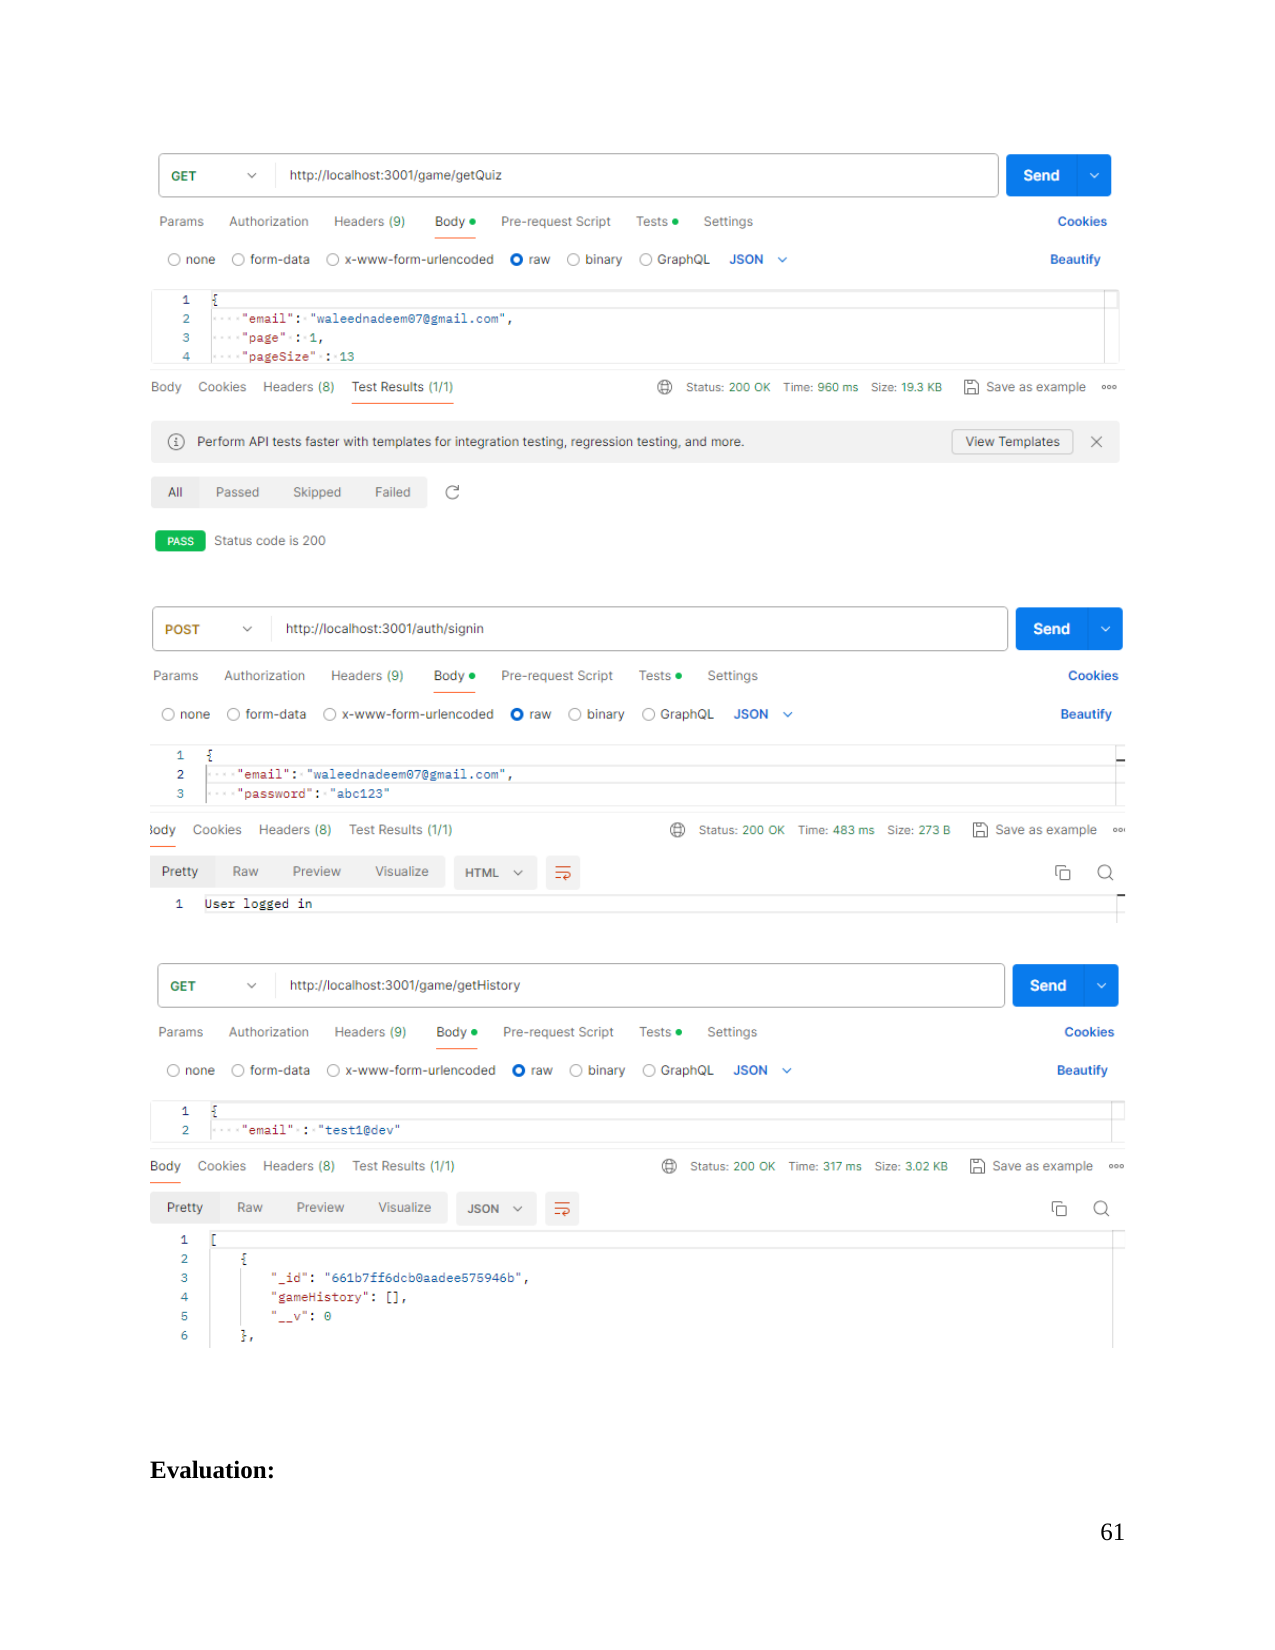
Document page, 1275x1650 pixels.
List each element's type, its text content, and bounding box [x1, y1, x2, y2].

picture [150, 150, 1125, 563]
picture [150, 962, 1125, 1348]
text Evaluation: [150, 1455, 1125, 1484]
picture [150, 601, 1125, 923]
